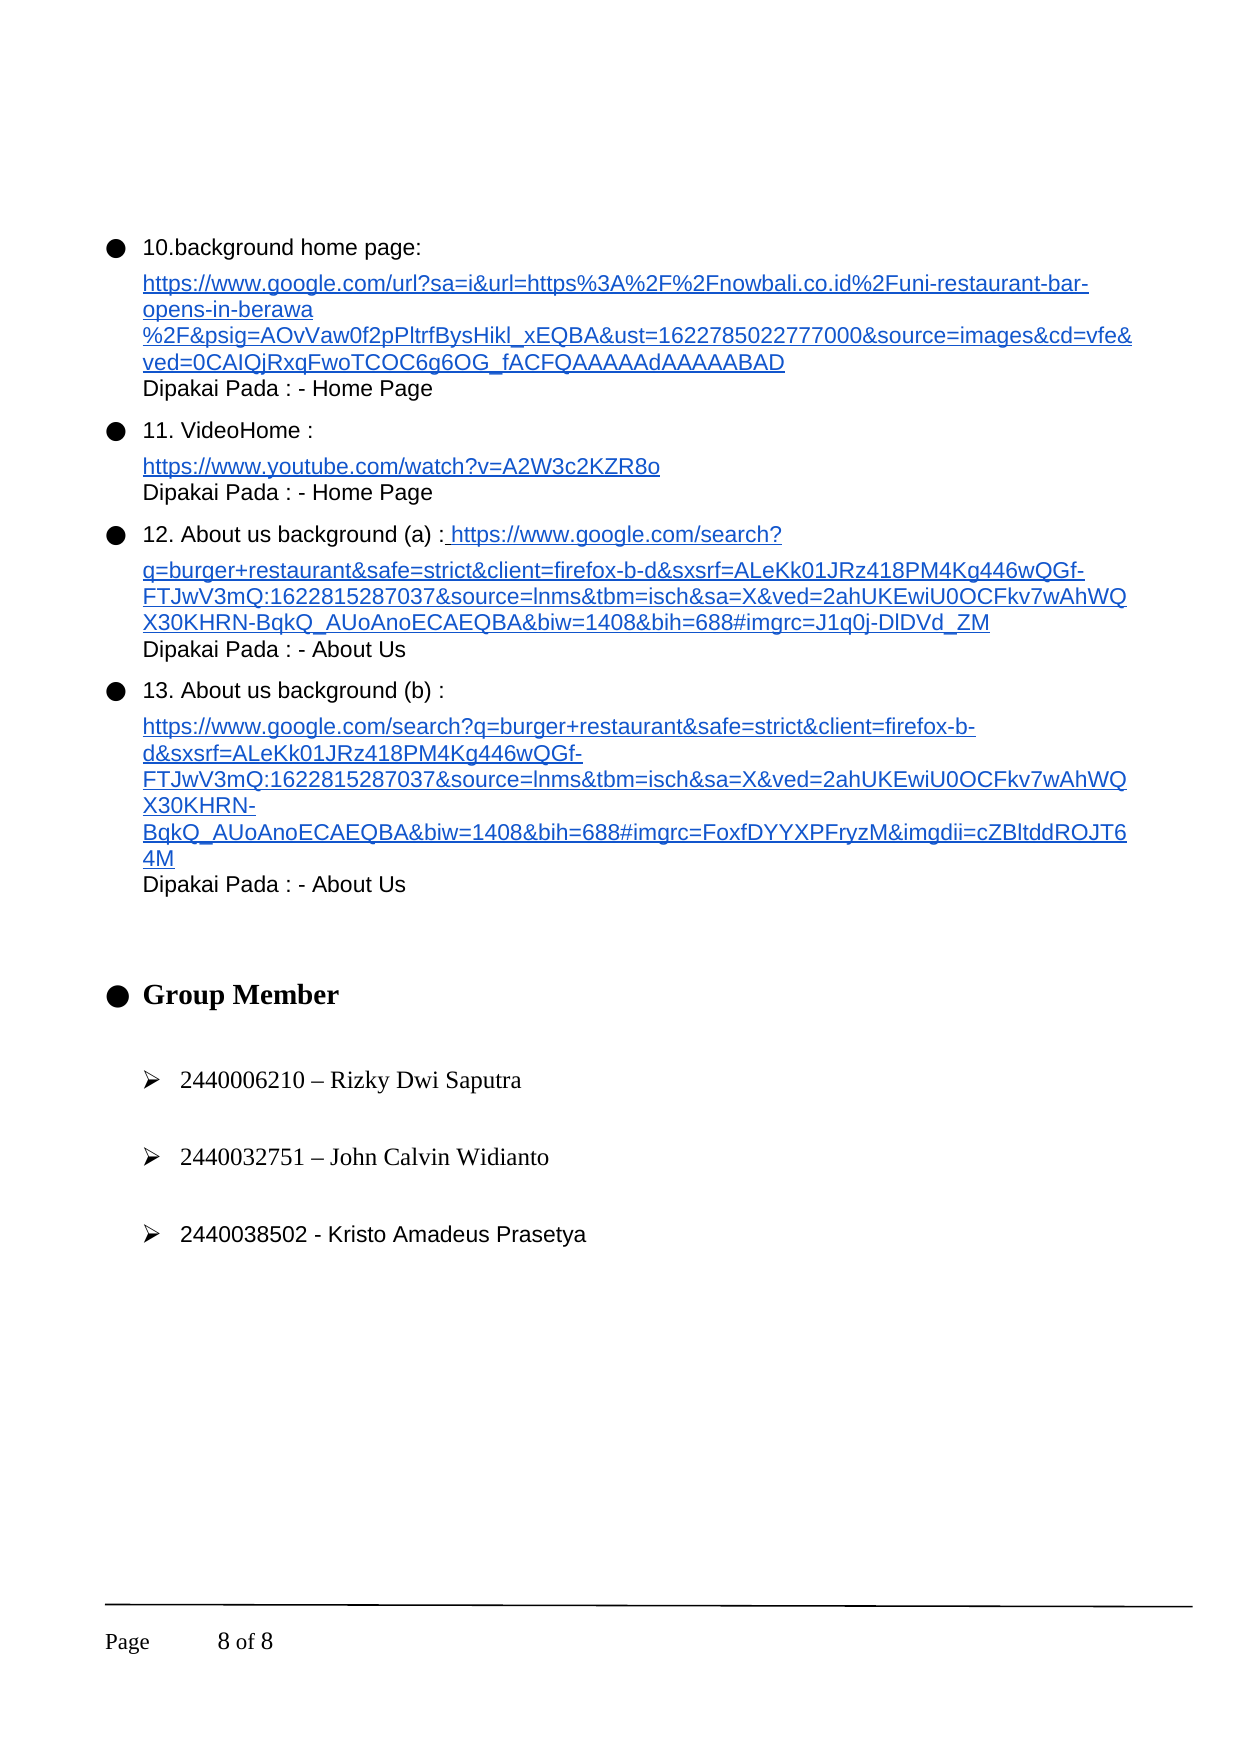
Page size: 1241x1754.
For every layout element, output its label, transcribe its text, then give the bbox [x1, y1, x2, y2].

text https://www.youtube.com/watch?v=A2W3c2KZR8o [142, 453, 1135, 479]
list 11. VideoHome : [105, 401, 1135, 453]
list 12. About us background (a) : https://www.google.com/search?q=burger+restaurant&safe=strict&client=firefox-b-d&sxsrf=ALeKk01JRz418PM4Kg446wQGf-FTJwV3mQ:1622815287037&source=lnms&tbm=isch&sa=X&ved=2ahUKEwiU0OCFkv7wAhWQX30KHRN-BqkQ_AUoAnoECAEQBA&biw=1408&bih=688#imgrc=J1q0j-DlDVd_ZM [105, 505, 1135, 636]
text Dipakai Pada : - About Us [142, 636, 1135, 662]
text Dipakai Pada : - Home Page [142, 479, 1135, 505]
text Dipakai Pada : - About Us [142, 871, 1135, 898]
list 2440032751 – John Calvin Widianto [142, 1128, 1135, 1179]
list 13. About us background (b) : [105, 662, 1135, 713]
list Group Member [105, 962, 1135, 1021]
list 2440006210 – Rizky Dwi Saputra [142, 1051, 1135, 1103]
text Dipakai Pada : - Home Page [142, 375, 1135, 401]
list 10.background home page: [105, 218, 1135, 269]
list 2440038502 - Kristo Amadeus Prasetya [142, 1205, 1135, 1256]
text https://www.google.com/search?q=burger+restaurant&safe=strict&client=firefox-b-d&sxsrf=ALeKk01JRz418PM4Kg446wQGf-FTJwV3mQ:1622815287037&source=lnms&tbm=isch&sa=X&ved=2ahUKEwiU0OCFkv7wAhWQX30KHRN-BqkQ_AUoAnoECAEQBA&biw=1408&bih=688#imgrc=FoxfDYYXPFryzM&imgdii=cZBltddROJT64M [142, 713, 1135, 871]
text https://www.google.com/url?sa=i&url=https%3A%2F%2Fnowbali.co.id%2Funi-restaurant-bar-opens-in-berawa%2F&psig=AOvVaw0f2pPltrfBysHikl_xEQBA&ust=1622785022777000&source=images&cd=vfe&ved=0CAIQjRxqFwoTCOC6g6OG_fACFQAAAAAdAAAAABAD [142, 269, 1135, 375]
